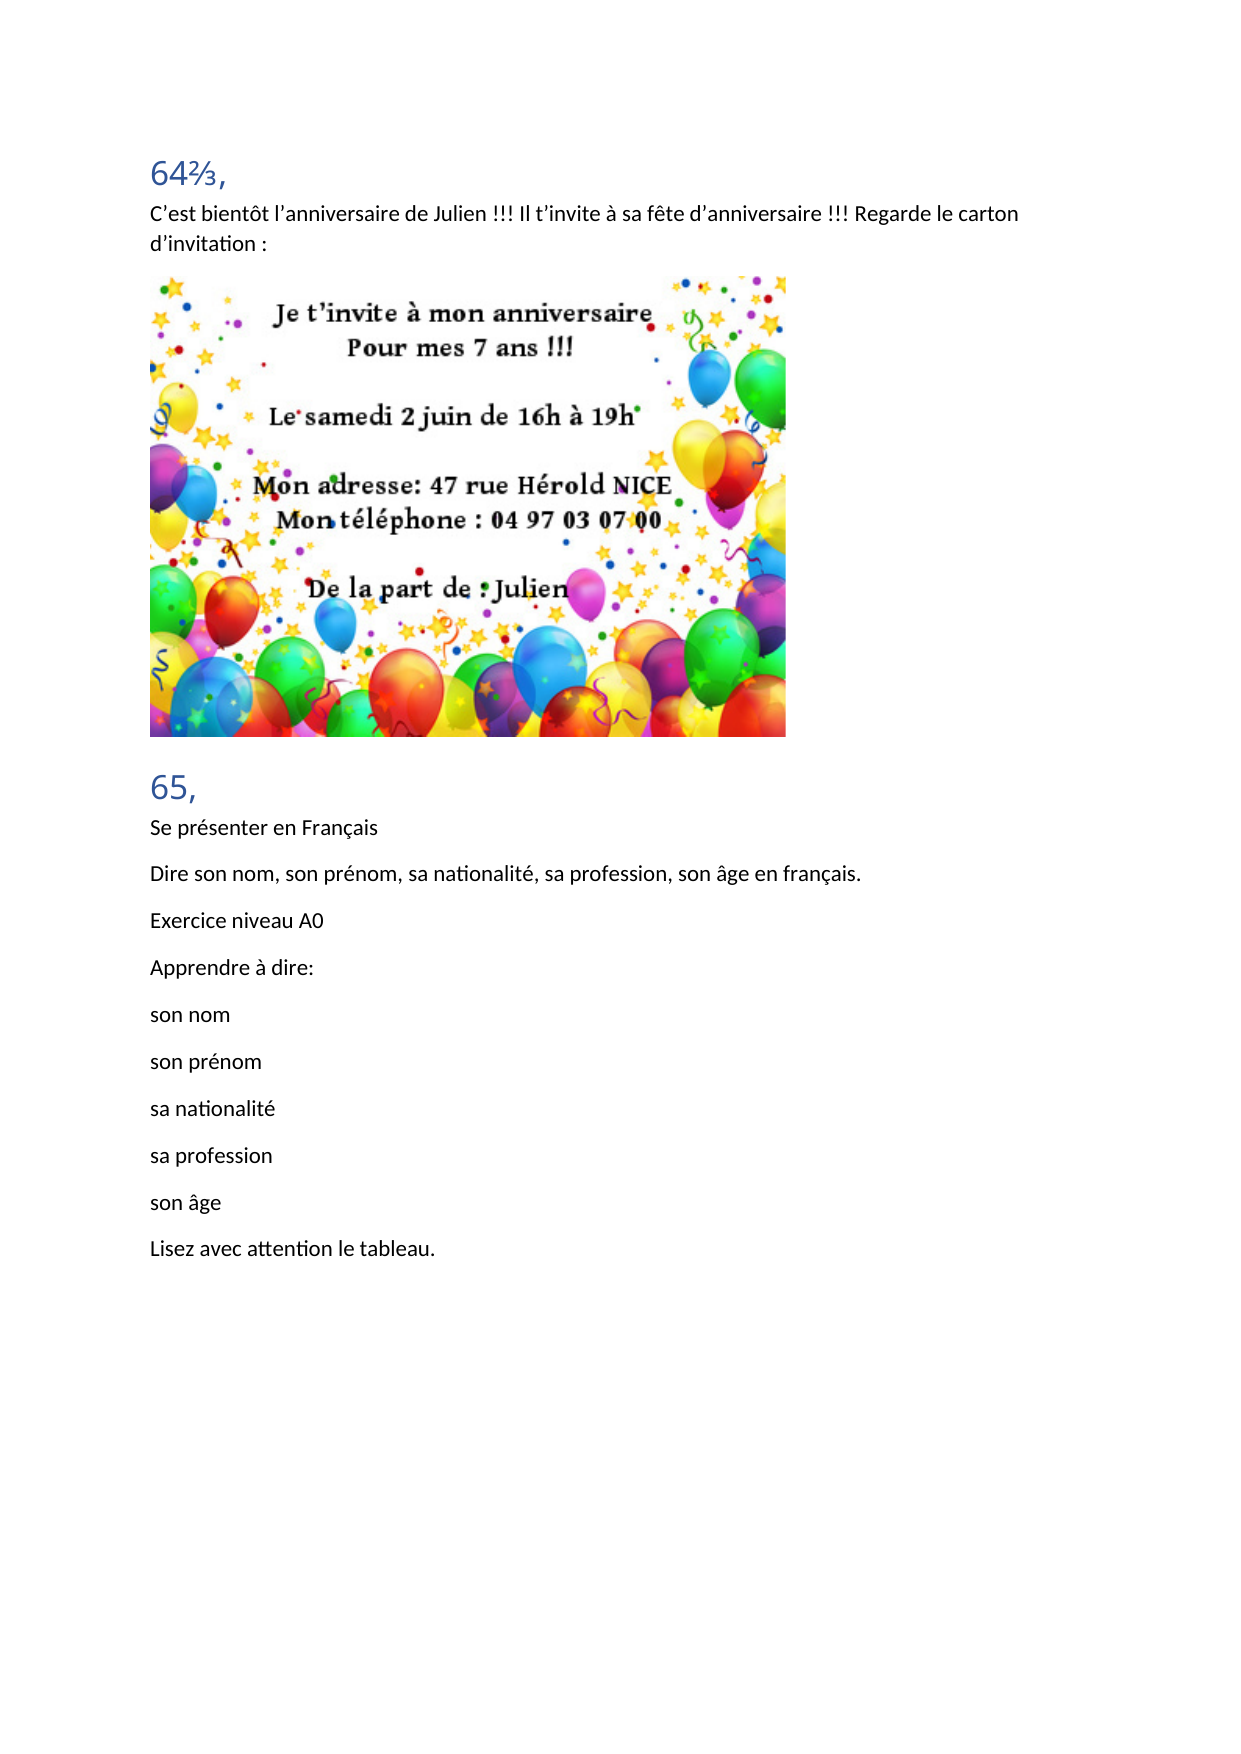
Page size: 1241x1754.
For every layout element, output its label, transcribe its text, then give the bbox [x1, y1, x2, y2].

text son âge [150, 1188, 1090, 1216]
text Exercice niveau A0 [150, 906, 1090, 934]
text Dire son nom, son prénom, sa nationalité, sa profession, son âge en français. [150, 859, 1090, 887]
text Apprendre à dire: [150, 953, 1090, 981]
subtitle 64⅔, [150, 150, 1090, 195]
text Lisez avec attention le tableau. [150, 1234, 1090, 1262]
text sa profession [150, 1141, 1090, 1169]
subtitle 65, [150, 764, 1090, 809]
text sa nationalité [150, 1094, 1090, 1122]
text son prénom [150, 1047, 1090, 1075]
text Se présenter en Français [150, 813, 1090, 841]
text C’est bientôt l’anniversaire de Julien !!! Il t’invite à sa fête d’anniversaire !!! Regarde le carton d’invitation : [150, 199, 1090, 257]
text son nom [150, 1000, 1090, 1028]
picture [150, 276, 786, 737]
